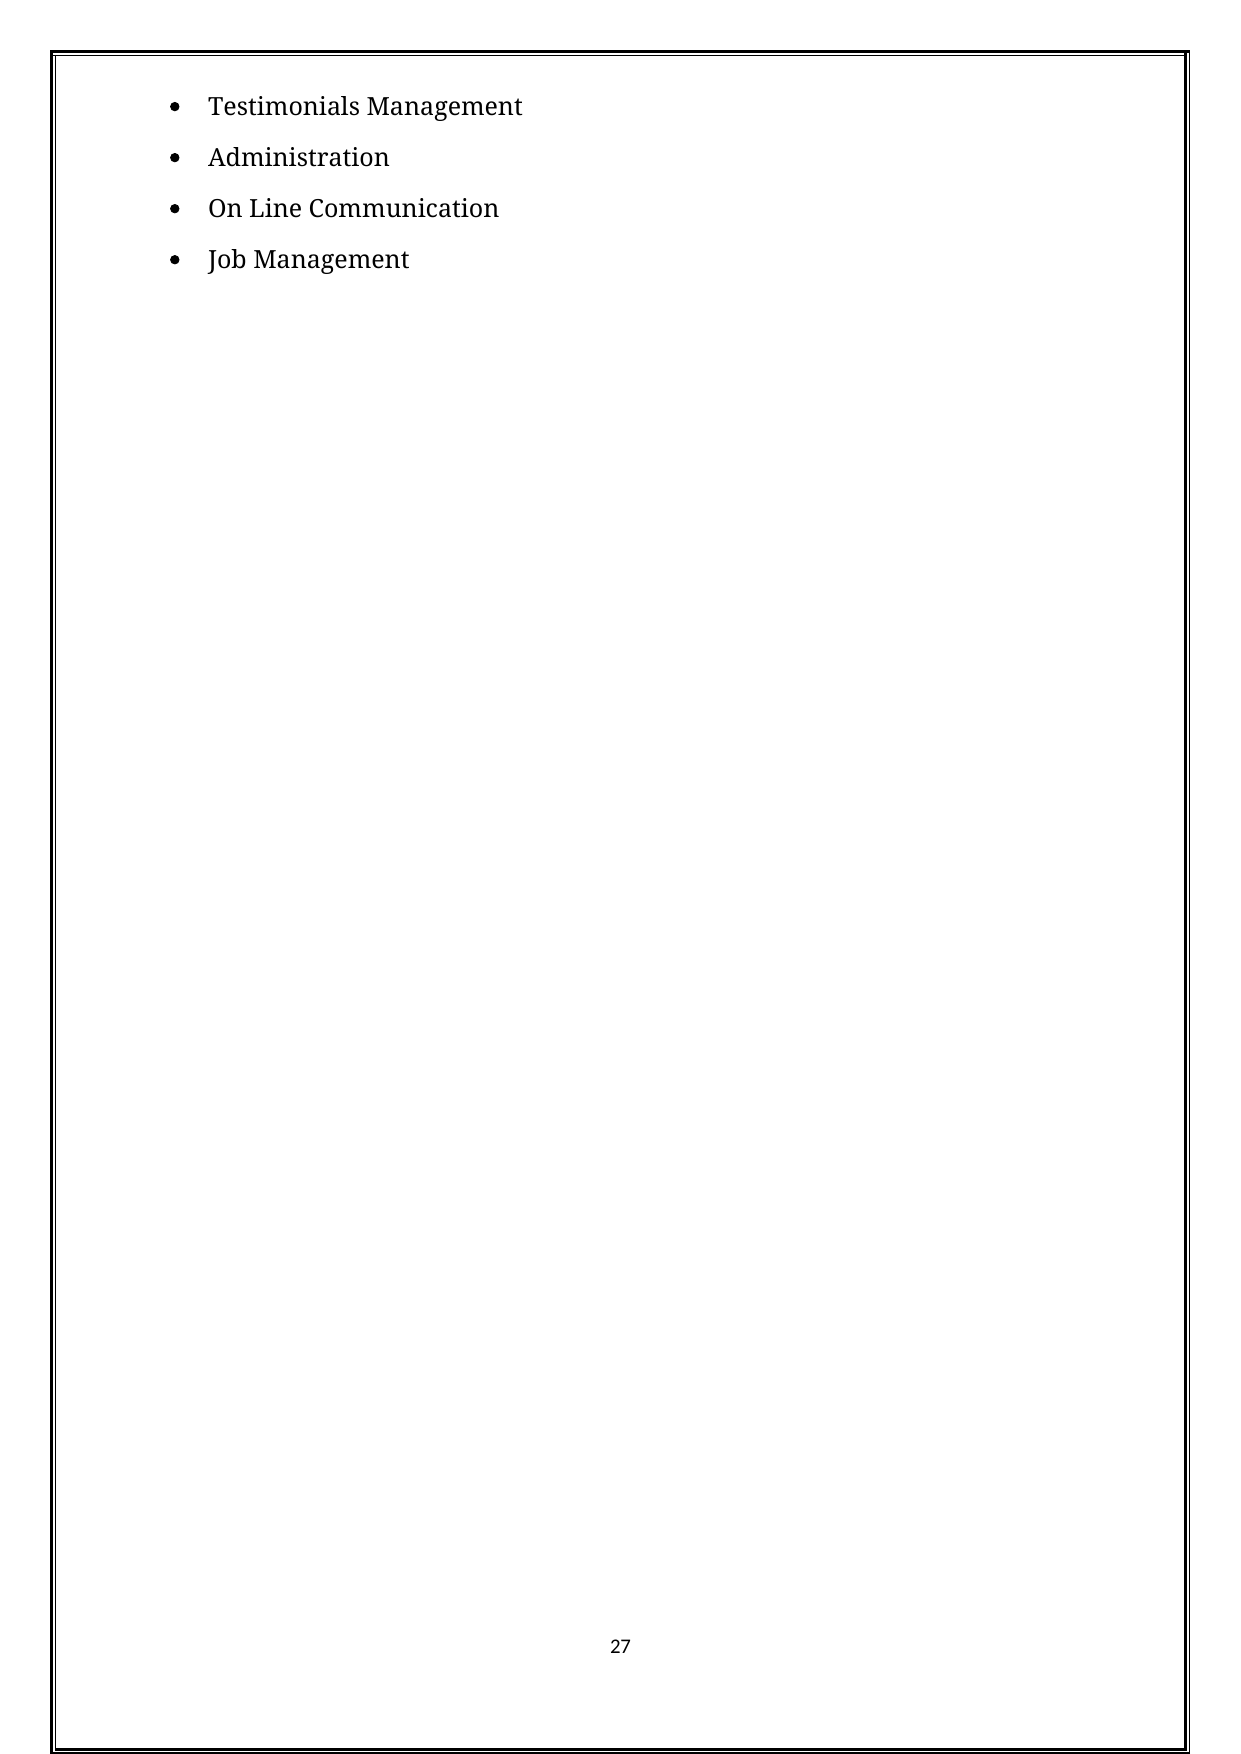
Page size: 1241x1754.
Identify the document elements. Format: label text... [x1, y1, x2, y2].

list On Line Communication [170, 191, 1107, 225]
list Job Management [170, 242, 1107, 276]
list Administration [170, 140, 1107, 174]
list Testimonials Management [170, 89, 1107, 123]
